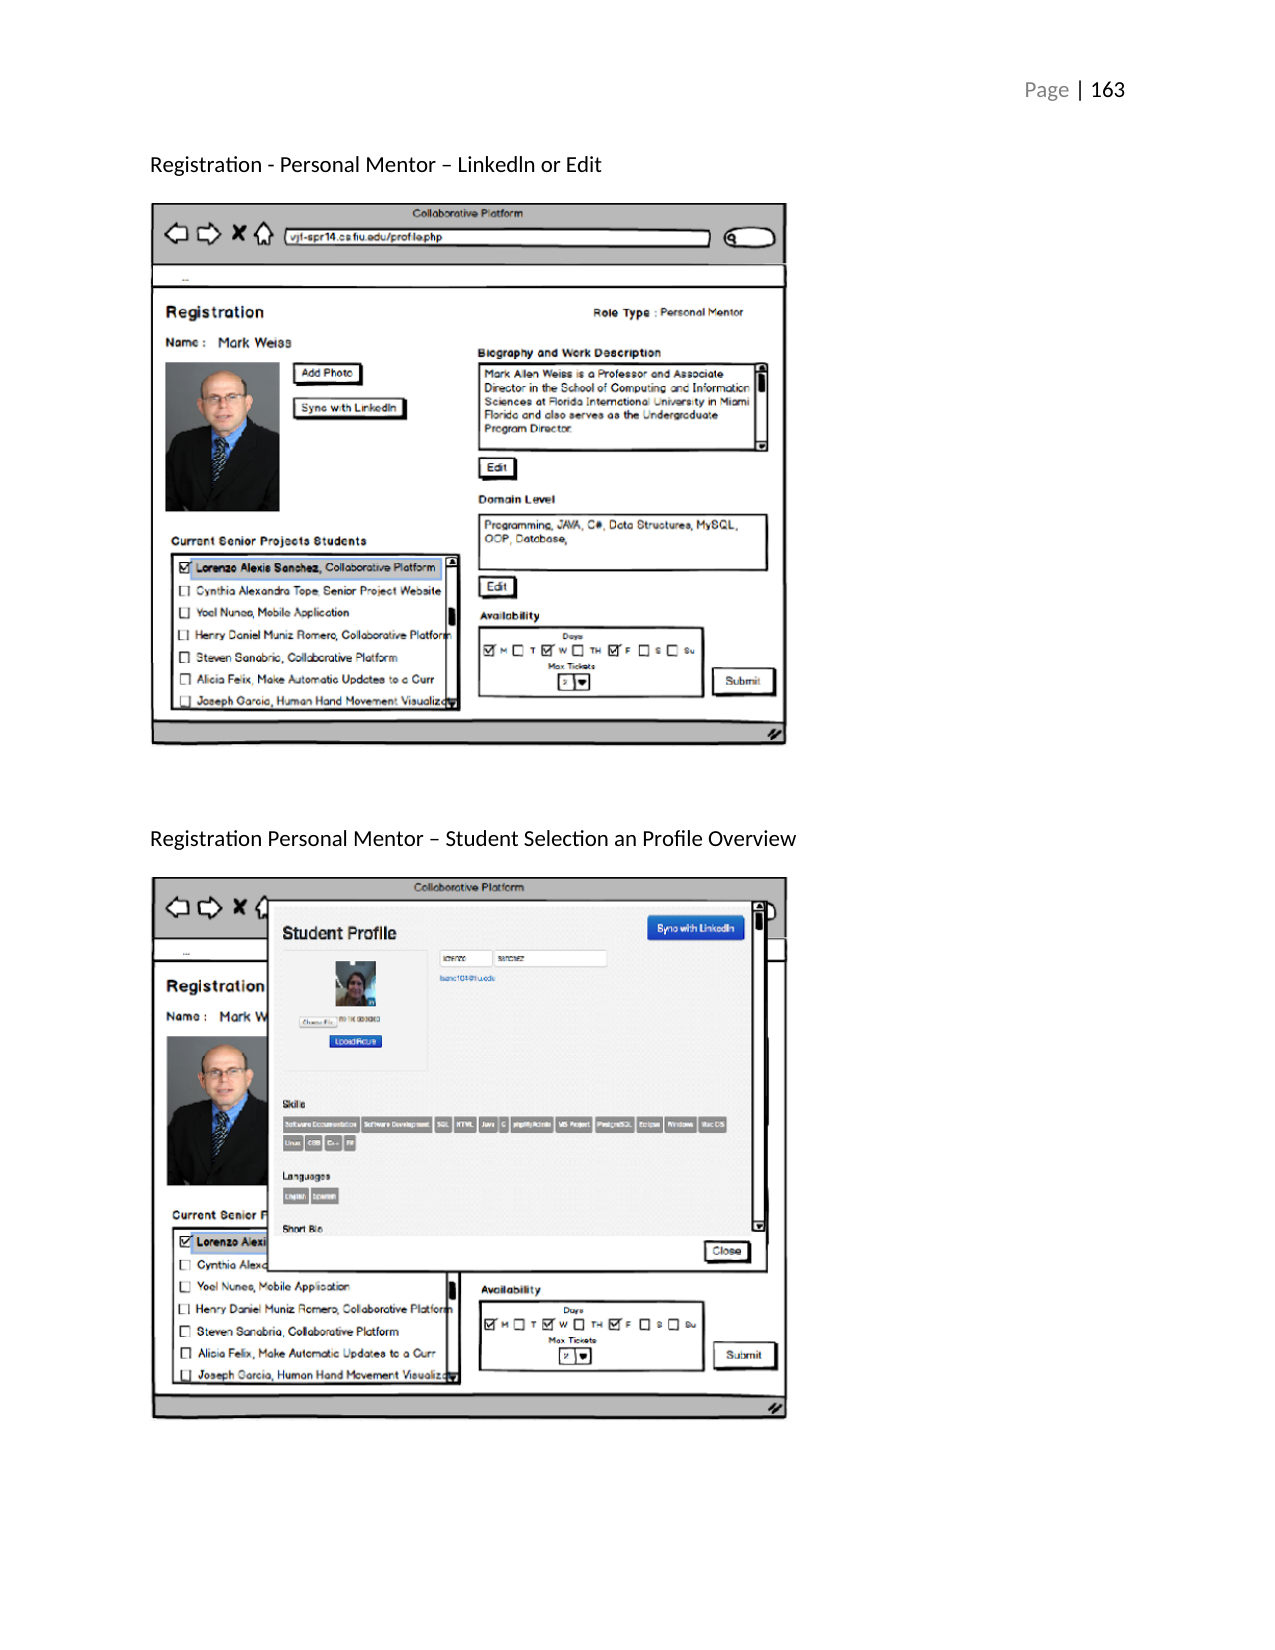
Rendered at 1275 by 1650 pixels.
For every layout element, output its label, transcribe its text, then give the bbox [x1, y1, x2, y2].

text Registration Personal Mentor – Student Selection an Profile Overview [150, 824, 1125, 852]
picture [150, 203, 788, 747]
picture [150, 877, 788, 1421]
text Registration - Personal Mentor – Linkedln or Edit [150, 150, 1125, 178]
